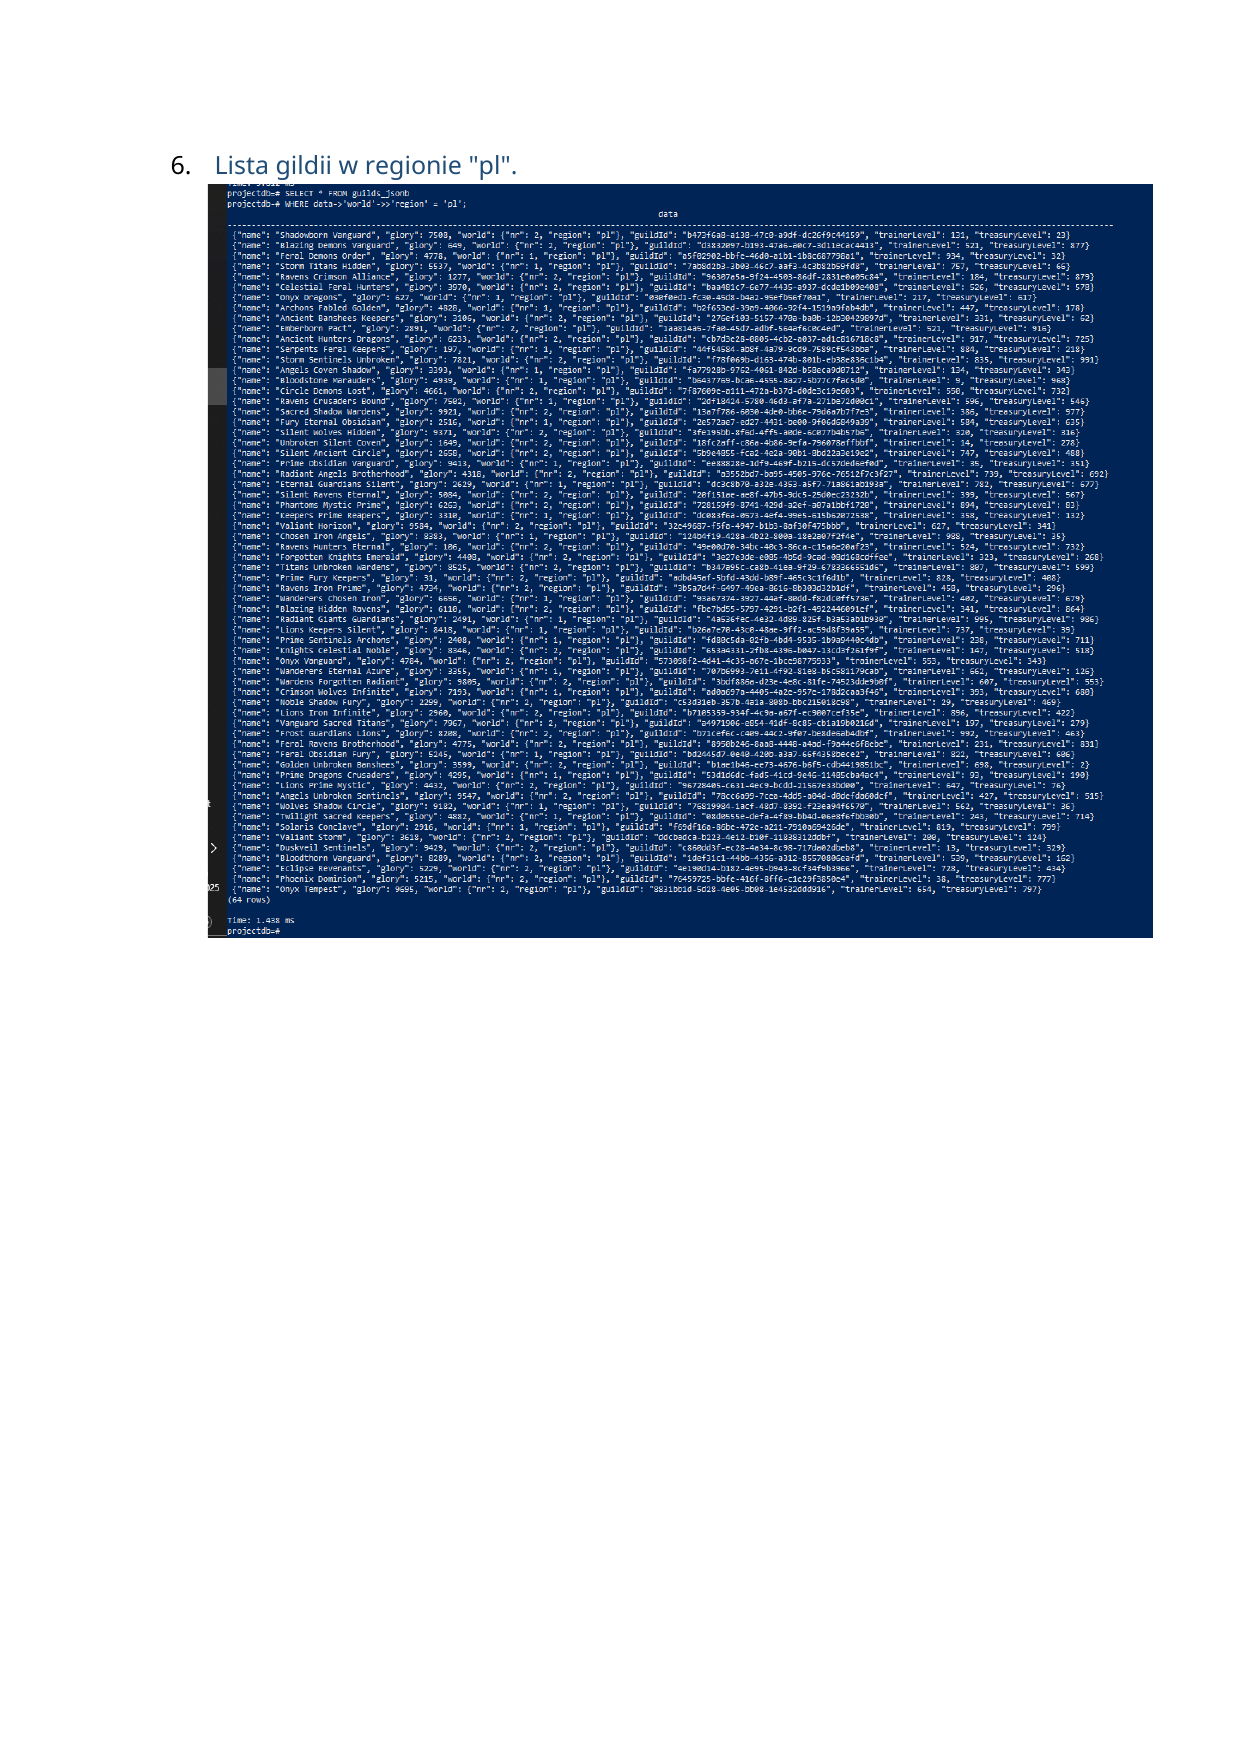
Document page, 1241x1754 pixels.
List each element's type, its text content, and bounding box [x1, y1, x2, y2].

picture [207, 184, 1153, 938]
